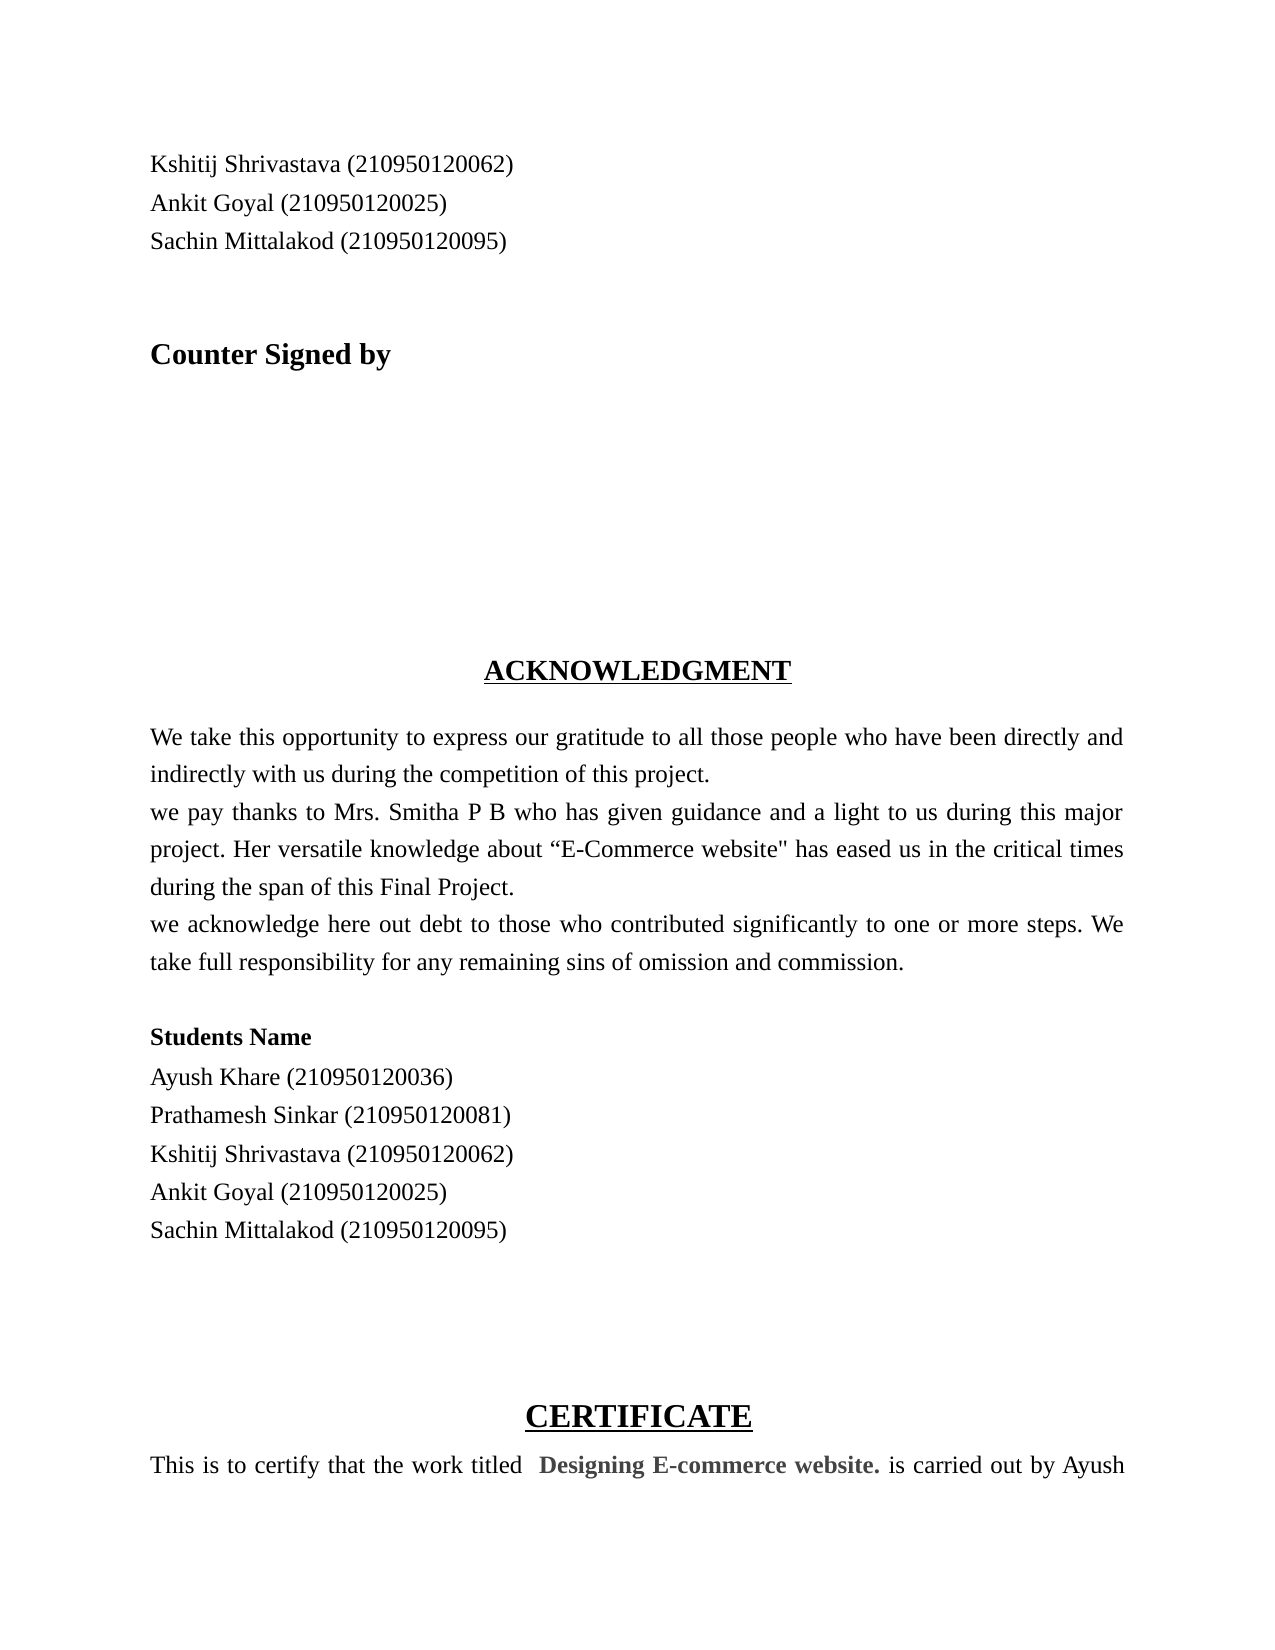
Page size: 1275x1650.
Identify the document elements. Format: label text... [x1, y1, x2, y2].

text Prathamesh Sinkar (210950120081) [150, 1101, 1094, 1129]
text CERTIFICATE [375, 1405, 1125, 1434]
text We take this opportunity to express our gratitude to all those people who have been directly and indirectly with us during the competition of this project. [150, 715, 1125, 790]
text Students Name [150, 1015, 1125, 1053]
text ACKNOWLEDGMENT [150, 658, 1125, 687]
text Ankit Goyal (210950120025) [150, 1177, 1094, 1206]
text Sachin Mittalakod (210950120095) [150, 227, 1094, 255]
text Kshitij Shrivastava (210950120062) [150, 1139, 1094, 1168]
text we pay thanks to Mrs. Smitha P B who has given guidance and a light to us during this major project. Her versatile knowledge about “E-Commerce website" has eased us in the critical times during the span of this Final Project. [150, 790, 1125, 903]
text we acknowledge here out debt to those who contributed significantly to one or more steps. We take full responsibility for any remaining sins of omission and commission. [150, 903, 1125, 978]
text Counter Signed by [150, 342, 1094, 370]
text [150, 1450, 1125, 1479]
text Sachin Mittalakod (210950120095) [150, 1216, 1094, 1244]
text Ankit Goyal (210950120025) [150, 188, 1094, 217]
text Ayush Khare (210950120036) [150, 1062, 1094, 1091]
text Kshitij Shrivastava (210950120062) [150, 150, 1094, 179]
